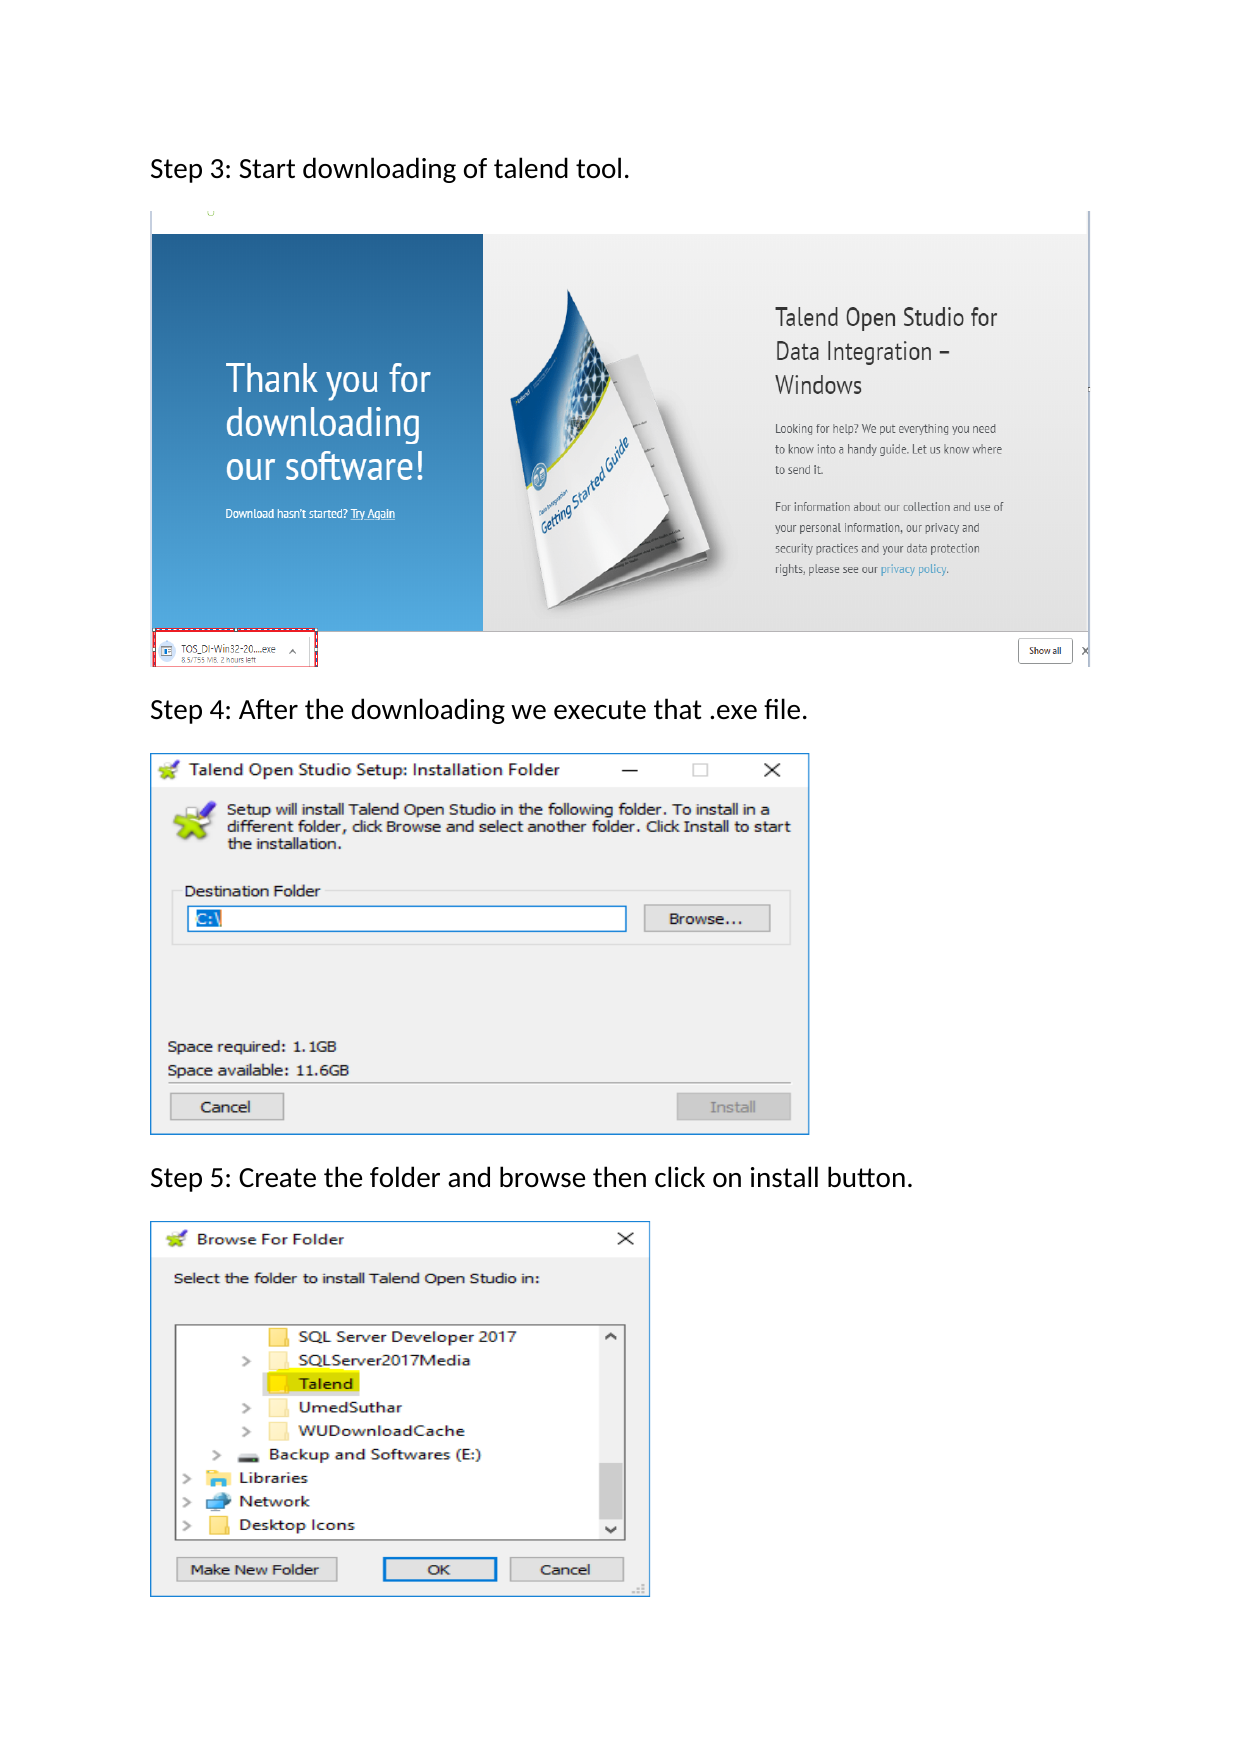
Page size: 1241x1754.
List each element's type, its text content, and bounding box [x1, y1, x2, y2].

picture [150, 753, 810, 1135]
picture [150, 211, 1091, 667]
picture [150, 1221, 650, 1597]
text Step 4: After the downloading we execute that .exe file. [150, 691, 1090, 727]
text Step 5: Create the folder and browse then click on install button. [150, 1159, 1090, 1195]
text Step 3: Start downloading of talend tool. [150, 150, 1090, 186]
